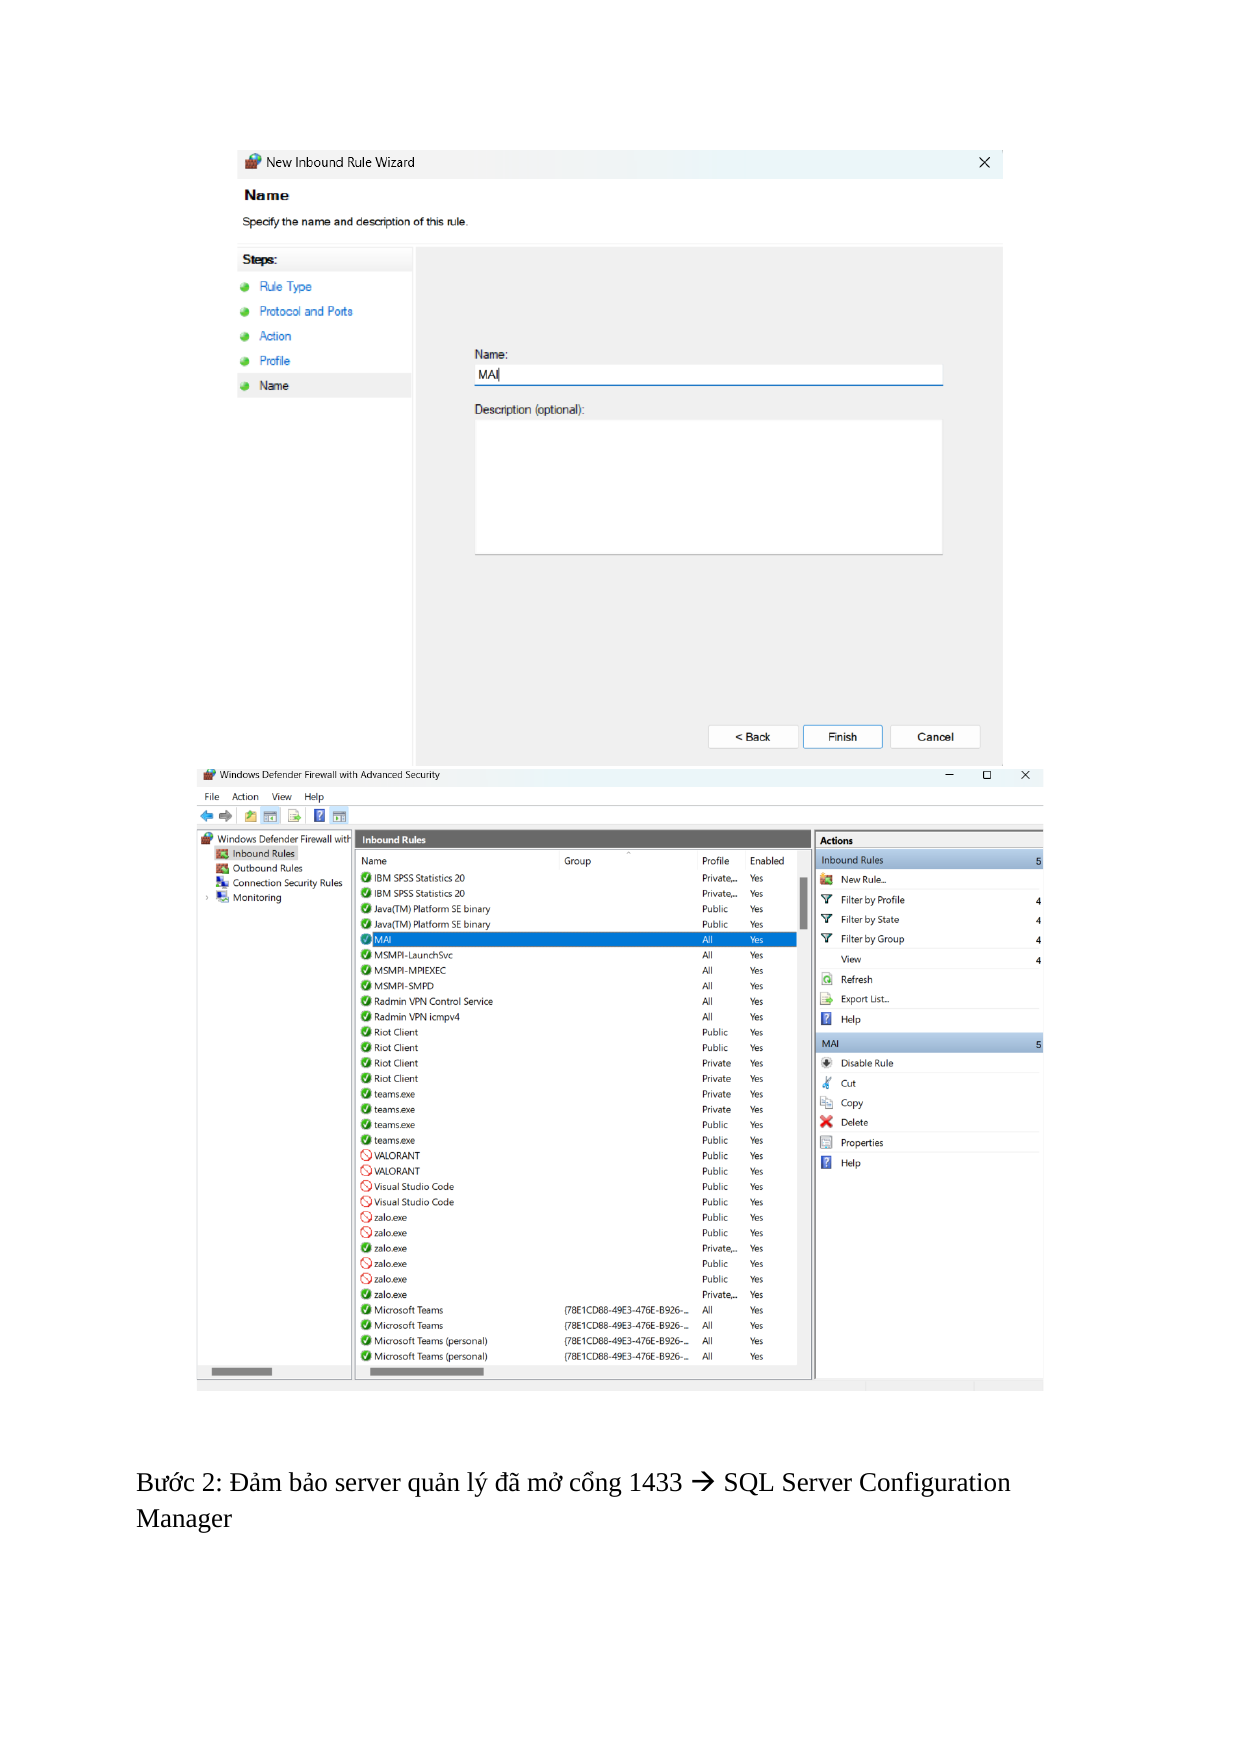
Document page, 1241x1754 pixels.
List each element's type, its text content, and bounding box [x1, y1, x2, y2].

text Bước 2: Đảm bảo server quản lý đã mở cổng 1433 SQL Server Configuration Manager [136, 1466, 1104, 1533]
picture [196, 769, 1044, 1391]
picture [237, 150, 1003, 766]
